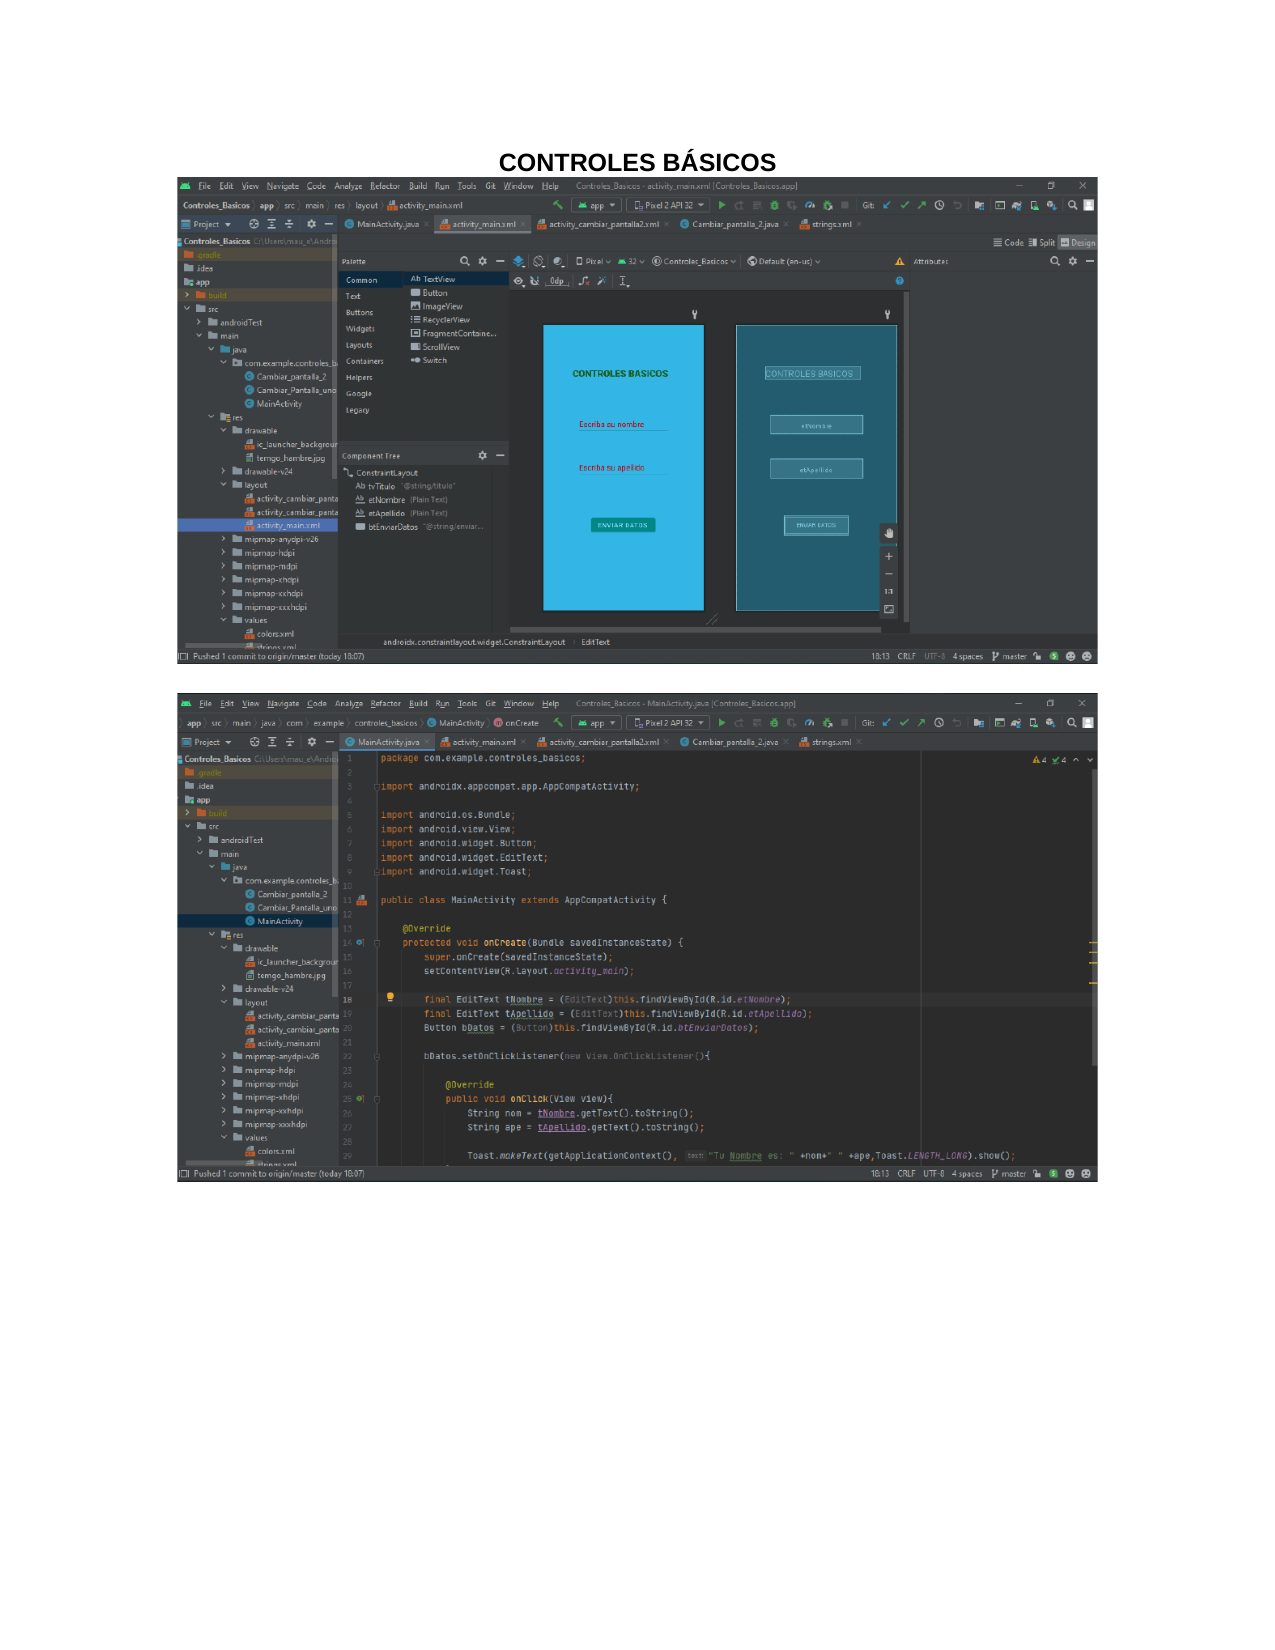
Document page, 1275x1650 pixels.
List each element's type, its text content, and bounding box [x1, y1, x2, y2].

picture [177, 177, 1098, 664]
text CONTROLES BÁSICOS [177, 148, 1098, 176]
picture [177, 693, 1098, 1182]
